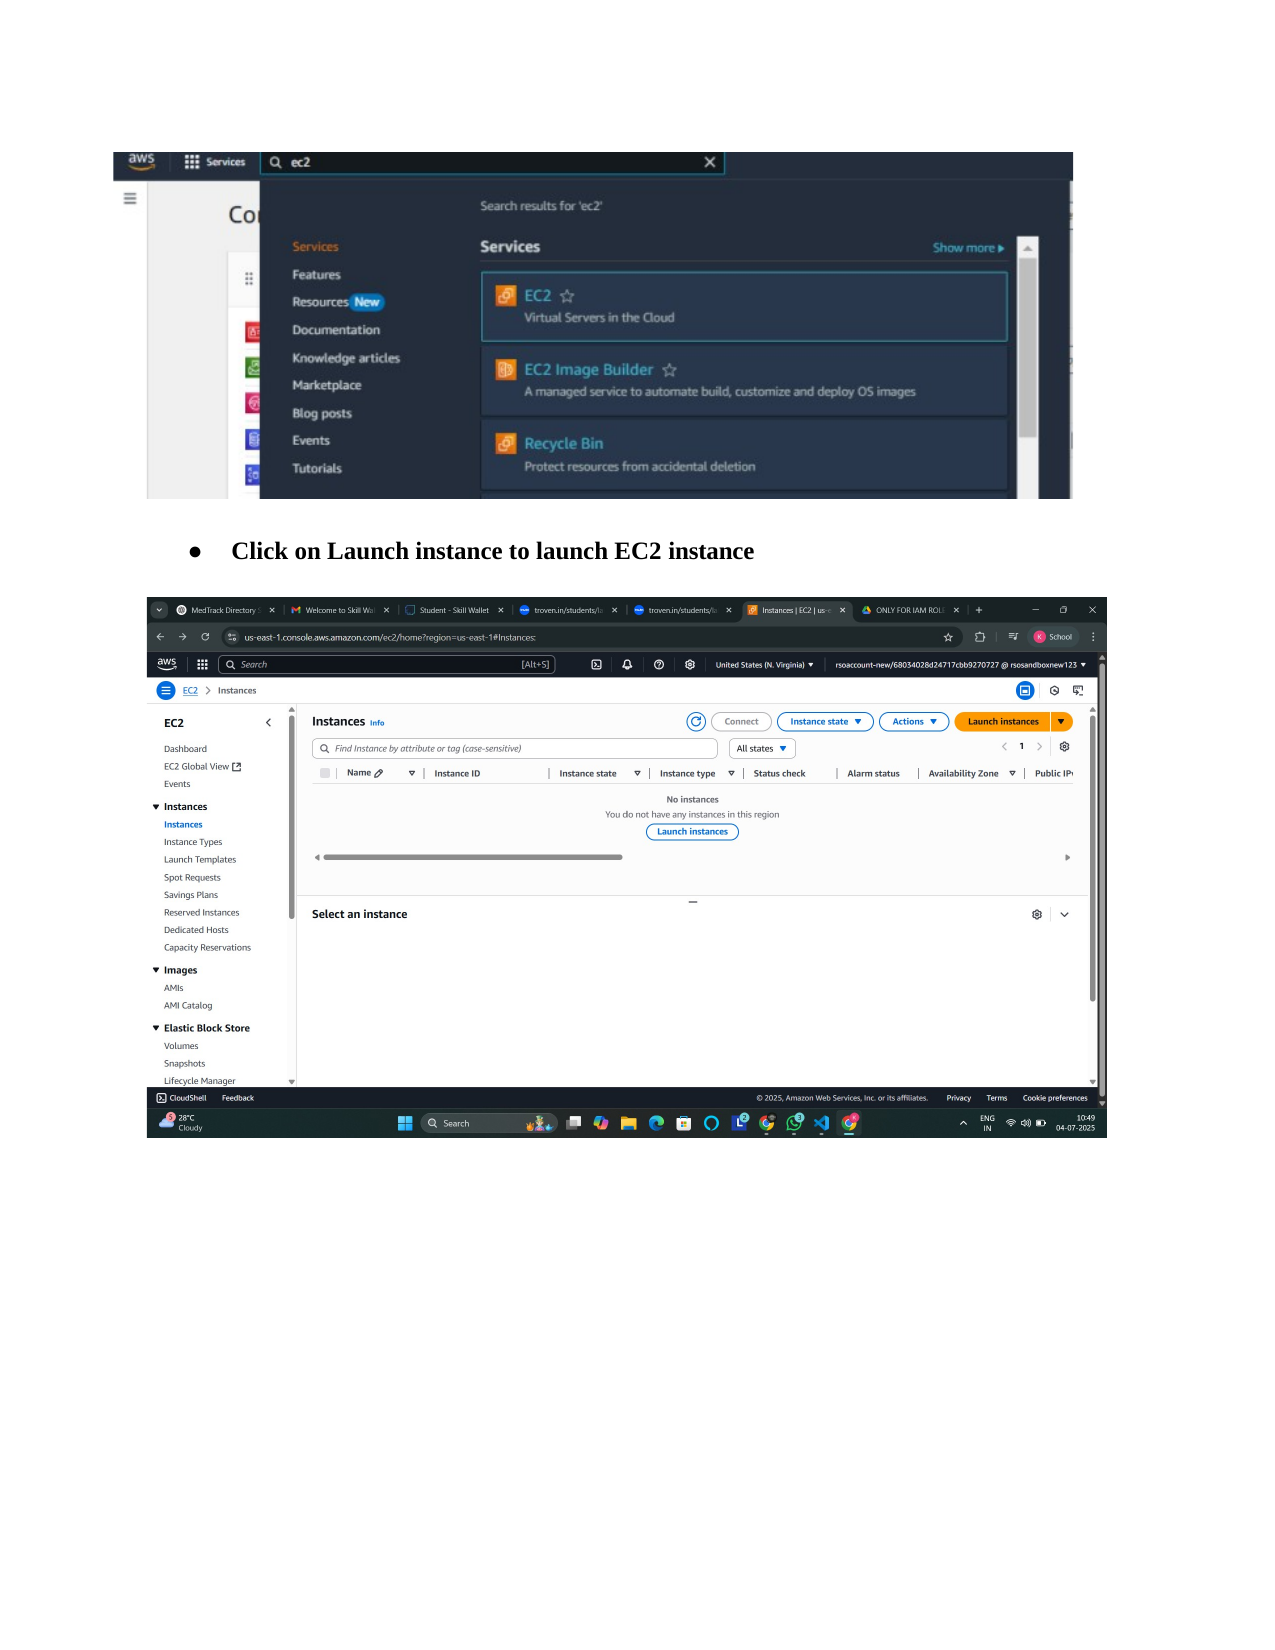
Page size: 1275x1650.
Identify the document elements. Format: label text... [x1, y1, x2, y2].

list Click on Launch instance to launch EC2 instance [187, 536, 1237, 565]
picture [113, 152, 1074, 499]
picture [146, 597, 1107, 1138]
